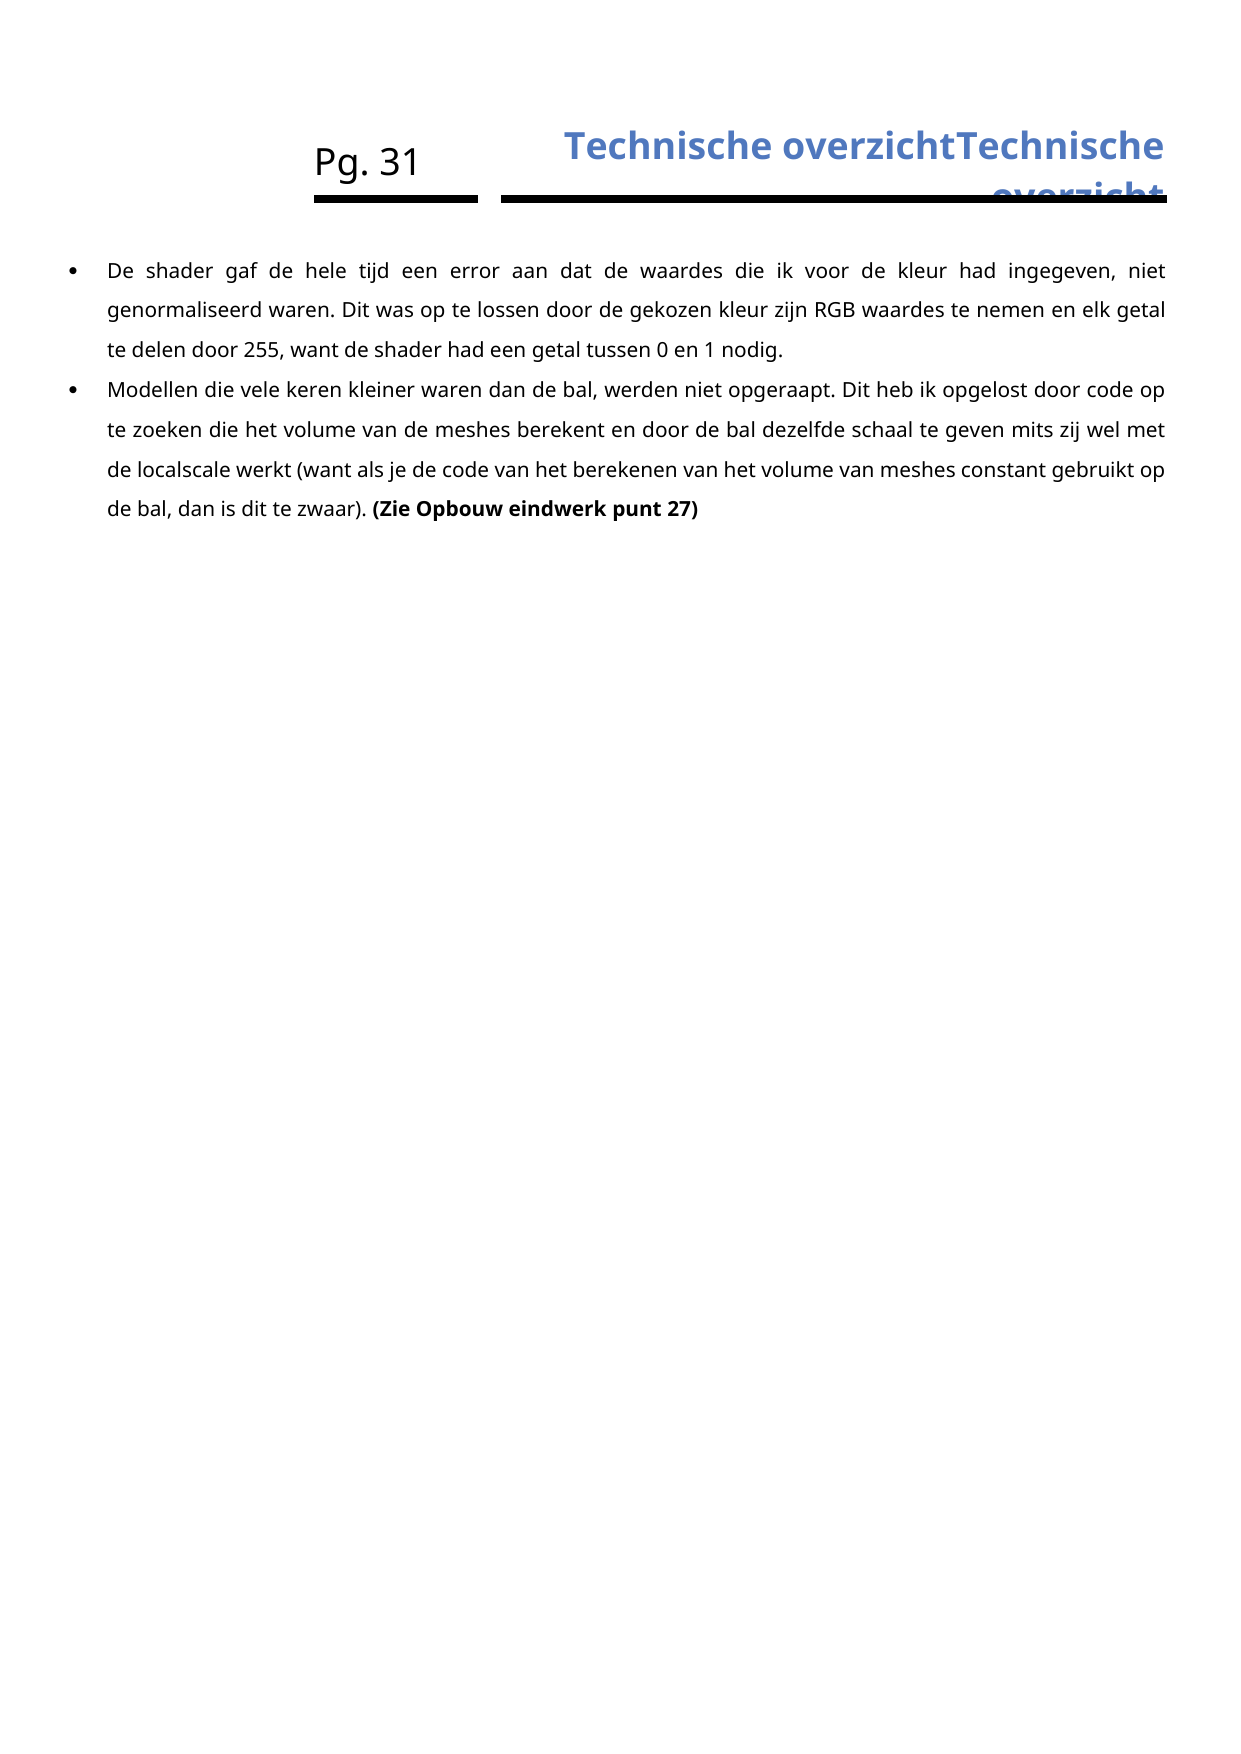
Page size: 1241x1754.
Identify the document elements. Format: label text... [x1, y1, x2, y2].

list Modellen die vele keren kleiner waren dan de bal, werden niet opgeraapt. Dit heb ik opgelost door code op te zoeken die het volume van de meshes berekent en door de bal dezelfde schaal te geven mits zij wel met de localscale werkt (want als je de code van het berekenen van het volume van meshes constant gebruikt op de bal, dan is dit te zwaar). (Zie Opbouw eindwerk punt 27) [69, 375, 1167, 523]
list De shader gaf de hele tijd een error aan dat de waardes die ik voor de kleur had ingegeven, niet genormaliseerd waren. Dit was op te lossen door de gekozen kleur zijn RGB waardes te nemen en elk getal te delen door 255, want de shader had een getal tussen 0 en 1 nodig. [69, 256, 1167, 364]
